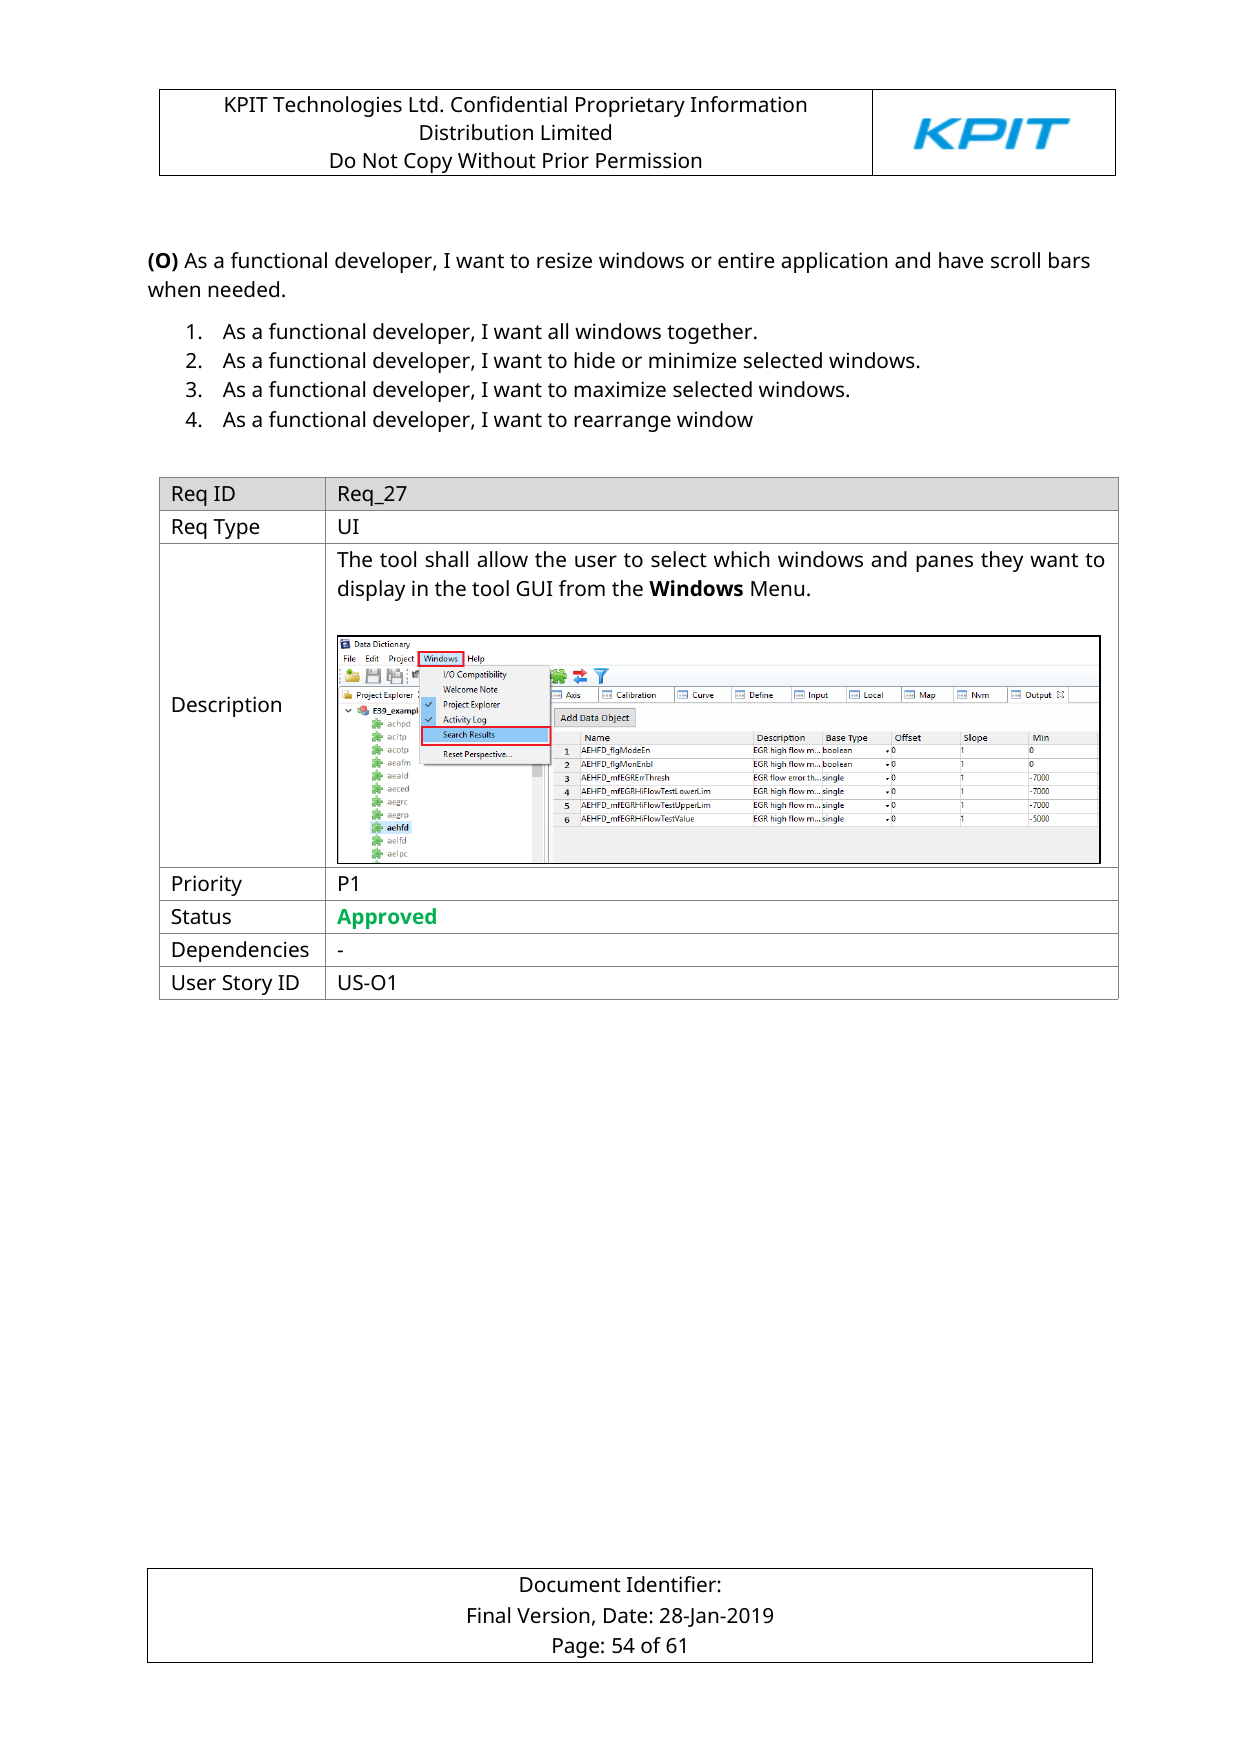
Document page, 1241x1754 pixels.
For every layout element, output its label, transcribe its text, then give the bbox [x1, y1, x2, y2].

table_cell Dependencies [160, 934, 325, 966]
list As a functional developer, I want to hide or minimize selected windows. [185, 345, 1092, 374]
text (O) As a functional developer, I want to resize windows or entire application and have scroll bars when needed. [148, 245, 1092, 304]
table_cell User Story ID [160, 967, 325, 999]
table_header Req_27 [326, 478, 1118, 510]
table_header Req ID [160, 478, 325, 510]
table_cell Req Type [160, 511, 325, 543]
list As a functional developer, I want all windows together. [185, 316, 1092, 345]
picture [338, 637, 1099, 863]
table_cell Status [160, 901, 325, 933]
list As a functional developer, I want to rearrange window [185, 404, 1092, 433]
table_cell Priority [160, 868, 325, 899]
picture [894, 103, 1092, 162]
table_cell US-O1 [326, 967, 1118, 999]
list As a functional developer, I want to maximize selected windows. [185, 374, 1092, 404]
table_cell - [326, 934, 1118, 966]
table_cell Approved [326, 901, 1118, 933]
table_cell Description [160, 544, 325, 866]
table_cell UI [326, 511, 1118, 543]
table_cell P1 [326, 868, 1118, 899]
table_cell The tool shall allow the user to select which windows and panes they want to display in the tool GUI from the Windows Menu. [326, 544, 1118, 866]
